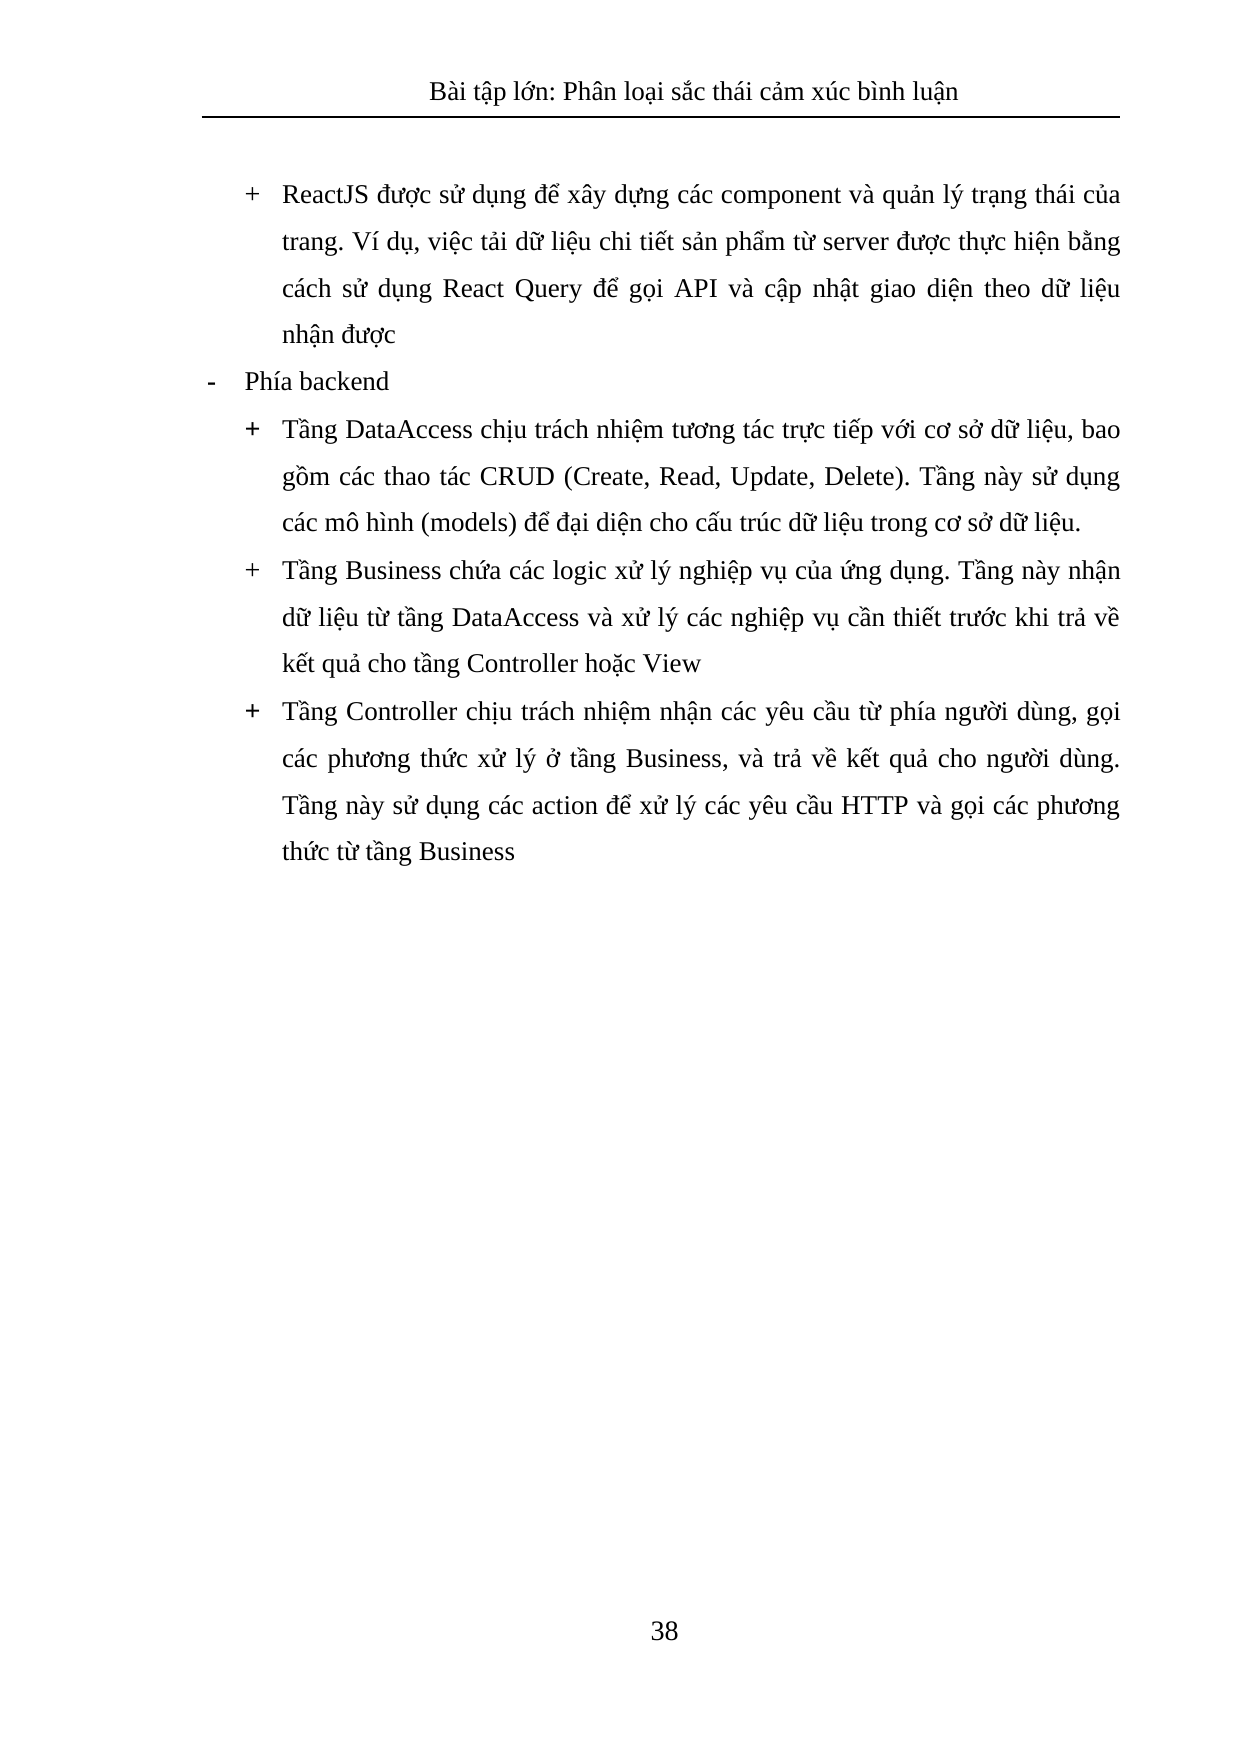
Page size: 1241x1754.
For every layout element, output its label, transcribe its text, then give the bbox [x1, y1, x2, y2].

list Tầng DataAccess chịu trách nhiệm tương tác trực tiếp với cơ sở dữ liệu, bao gồm các thao tác CRUD (Create, Read, Update, Delete). Tầng này sử dụng các mô hình (models) để đại diện cho cấu trúc dữ liệu trong cơ sở dữ liệu. [244, 412, 1122, 537]
list Tầng Business chứa các logic xử lý nghiệp vụ của ứng dụng. Tầng này nhận dữ liệu từ tầng DataAccess và xử lý các nghiệp vụ cần thiết trước khi trả về kết quả cho tầng Controller hoặc View [244, 553, 1122, 679]
list Phía backend [207, 365, 1122, 396]
list Tầng Controller chịu trách nhiệm nhận các yêu cầu từ phía người dùng, gọi các phương thức xử lý ở tầng Business, và trả về kết quả cho người dùng. Tầng này sử dụng các action để xử lý các yêu cầu HTTP và gọi các phương thức từ tầng Business [244, 694, 1122, 867]
list ReactJS được sử dụng để xây dựng các component và quản lý trạng thái của trang. Ví dụ, việc tải dữ liệu chi tiết sản phẩm từ server được thực hiện bằng cách sử dụng React Query để gọi API và cập nhật giao diện theo dữ liệu nhận được [244, 177, 1122, 349]
